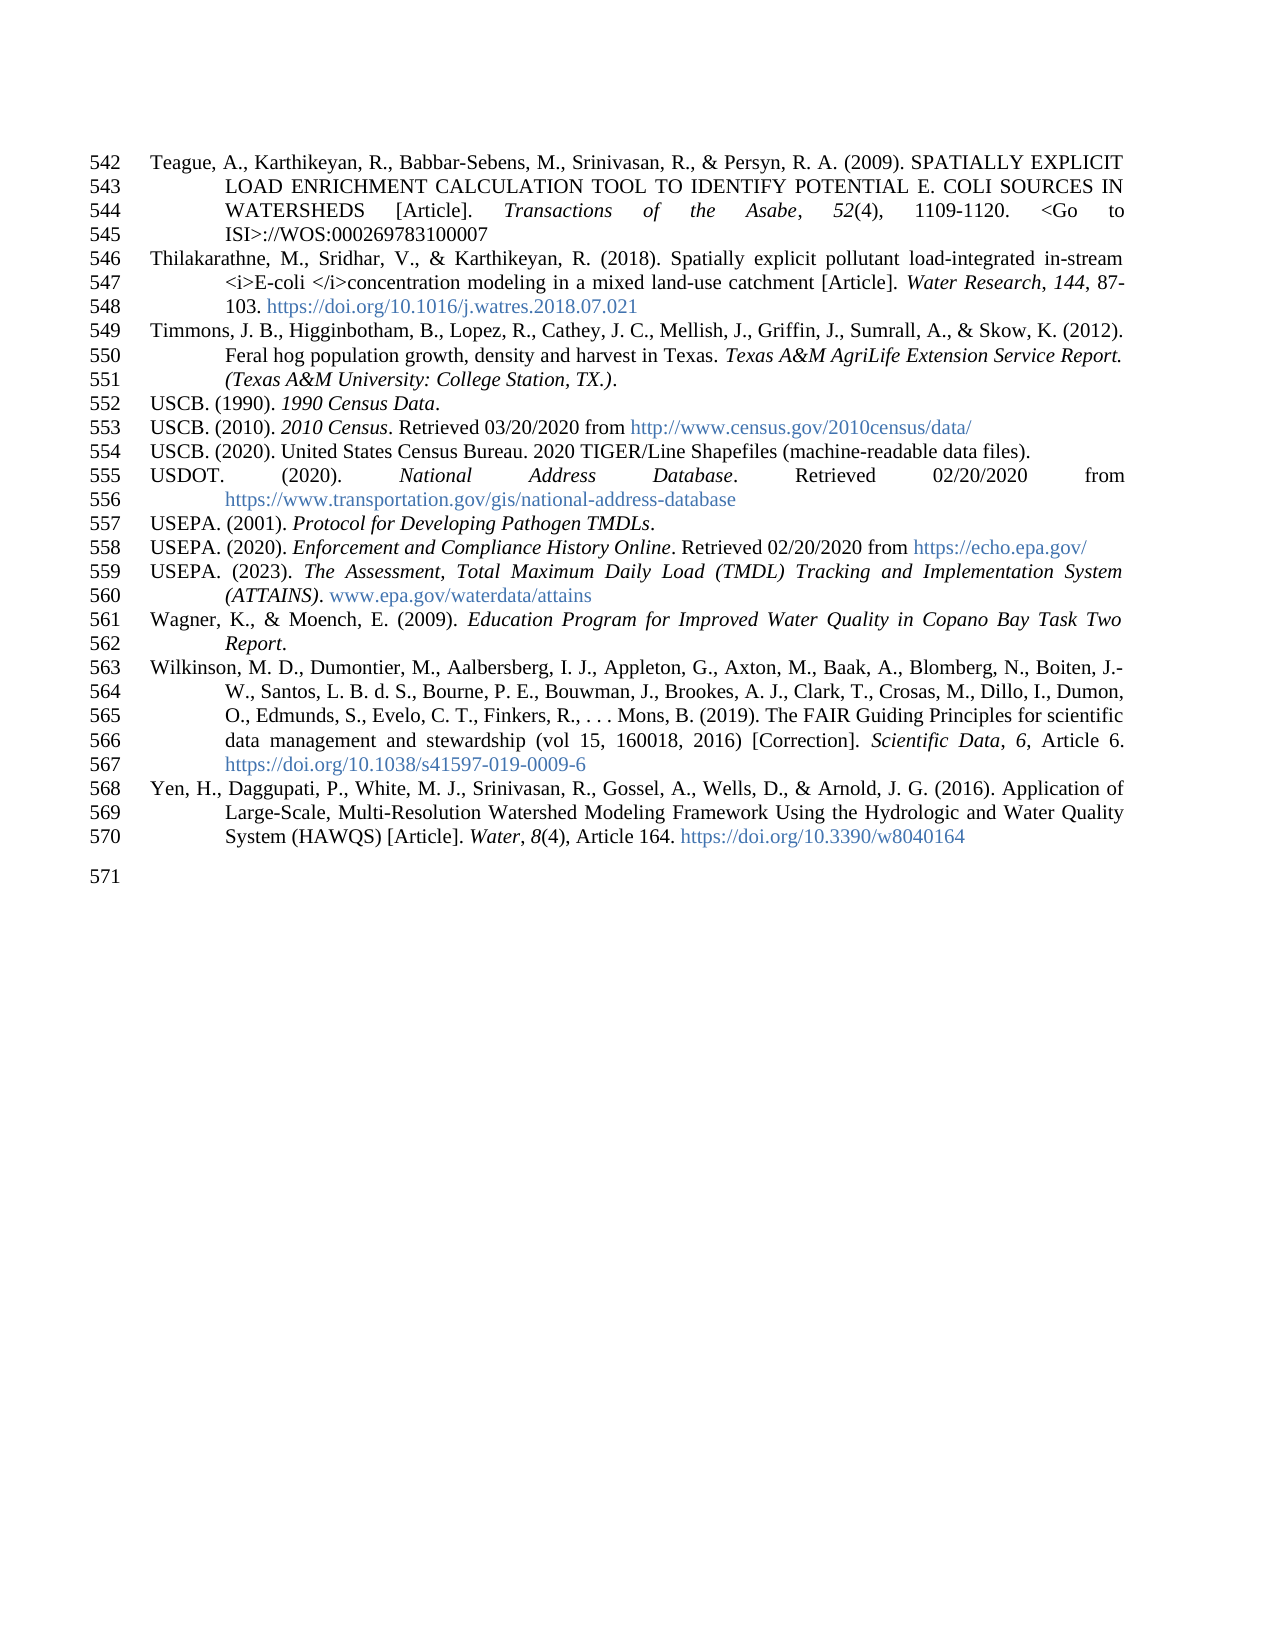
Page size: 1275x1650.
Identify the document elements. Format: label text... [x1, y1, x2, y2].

text Teague, A., Karthikeyan, R., Babbar-Sebens, M., Srinivasan, R., & Persyn, R. A. (2009). SPATIALLY EXPLICIT LOAD ENRICHMENT CALCULATION TOOL TO IDENTIFY POTENTIAL E. COLI SOURCES IN WATERSHEDS [Article]. Transactions of the Asabe, 52(4), 1109-1120. <Go to ISI>://WOS:000269783100007 [150, 150, 1125, 246]
text USCB. (2010). 2010 Census. Retrieved 03/20/2020 from http://www.census.gov/2010census/data/ [150, 415, 1125, 439]
text USEPA. (2020). Enforcement and Compliance History Online. Retrieved 02/20/2020 from https://echo.epa.gov/ [150, 535, 1125, 559]
text USCB. (2020). United States Census Bureau. 2020 TIGER/Line Shapefiles (machine‐readable data files). [150, 439, 1125, 463]
text USEPA. (2001). Protocol for Developing Pathogen TMDLs. [150, 511, 1125, 535]
text USDOT. (2020). National Address Database. Retrieved 02/20/2020 from https://www.transportation.gov/gis/national-address-database [150, 463, 1125, 511]
text Thilakarathne, M., Sridhar, V., & Karthikeyan, R. (2018). Spatially explicit pollutant load-integrated in-stream <i>E-coli </i>concentration modeling in a mixed land-use catchment [Article]. Water Research, 144, 87-103. https://doi.org/10.1016/j.watres.2018.07.021 [150, 246, 1125, 318]
text USEPA. (2023). The Assessment, Total Maximum Daily Load (TMDL) Tracking and Implementation System (ATTAINS). www.epa.gov/waterdata/attains [150, 559, 1125, 607]
text Wilkinson, M. D., Dumontier, M., Aalbersberg, I. J., Appleton, G., Axton, M., Baak, A., Blomberg, N., Boiten, J.-W., Santos, L. B. d. S., Bourne, P. E., Bouwman, J., Brookes, A. J., Clark, T., Crosas, M., Dillo, I., Dumon, O., Edmunds, S., Evelo, C. T., Finkers, R., . . . Mons, B. (2019). The FAIR Guiding Principles for scientific data management and stewardship (vol 15, 160018, 2016) [Correction]. Scientific Data, 6, Article 6. https://doi.org/10.1038/s41597-019-0009-6 [150, 655, 1125, 776]
text Yen, H., Daggupati, P., White, M. J., Srinivasan, R., Gossel, A., Wells, D., & Arnold, J. G. (2016). Application of Large-Scale, Multi-Resolution Watershed Modeling Framework Using the Hydrologic and Water Quality System (HAWQS) [Article]. Water, 8(4), Article 164. https://doi.org/10.3390/w8040164 [150, 776, 1125, 848]
text Timmons, J. B., Higginbotham, B., Lopez, R., Cathey, J. C., Mellish, J., Griffin, J., Sumrall, A., & Skow, K. (2012). Feral hog population growth, density and harvest in Texas. Texas A&M AgriLife Extension Service Report.(Texas A&M University: College Station, TX.). [150, 318, 1125, 391]
text Wagner, K., & Moench, E. (2009). Education Program for Improved Water Quality in Copano Bay Task Two Report. [150, 607, 1125, 655]
text USCB. (1990). 1990 Census Data. [150, 391, 1125, 415]
